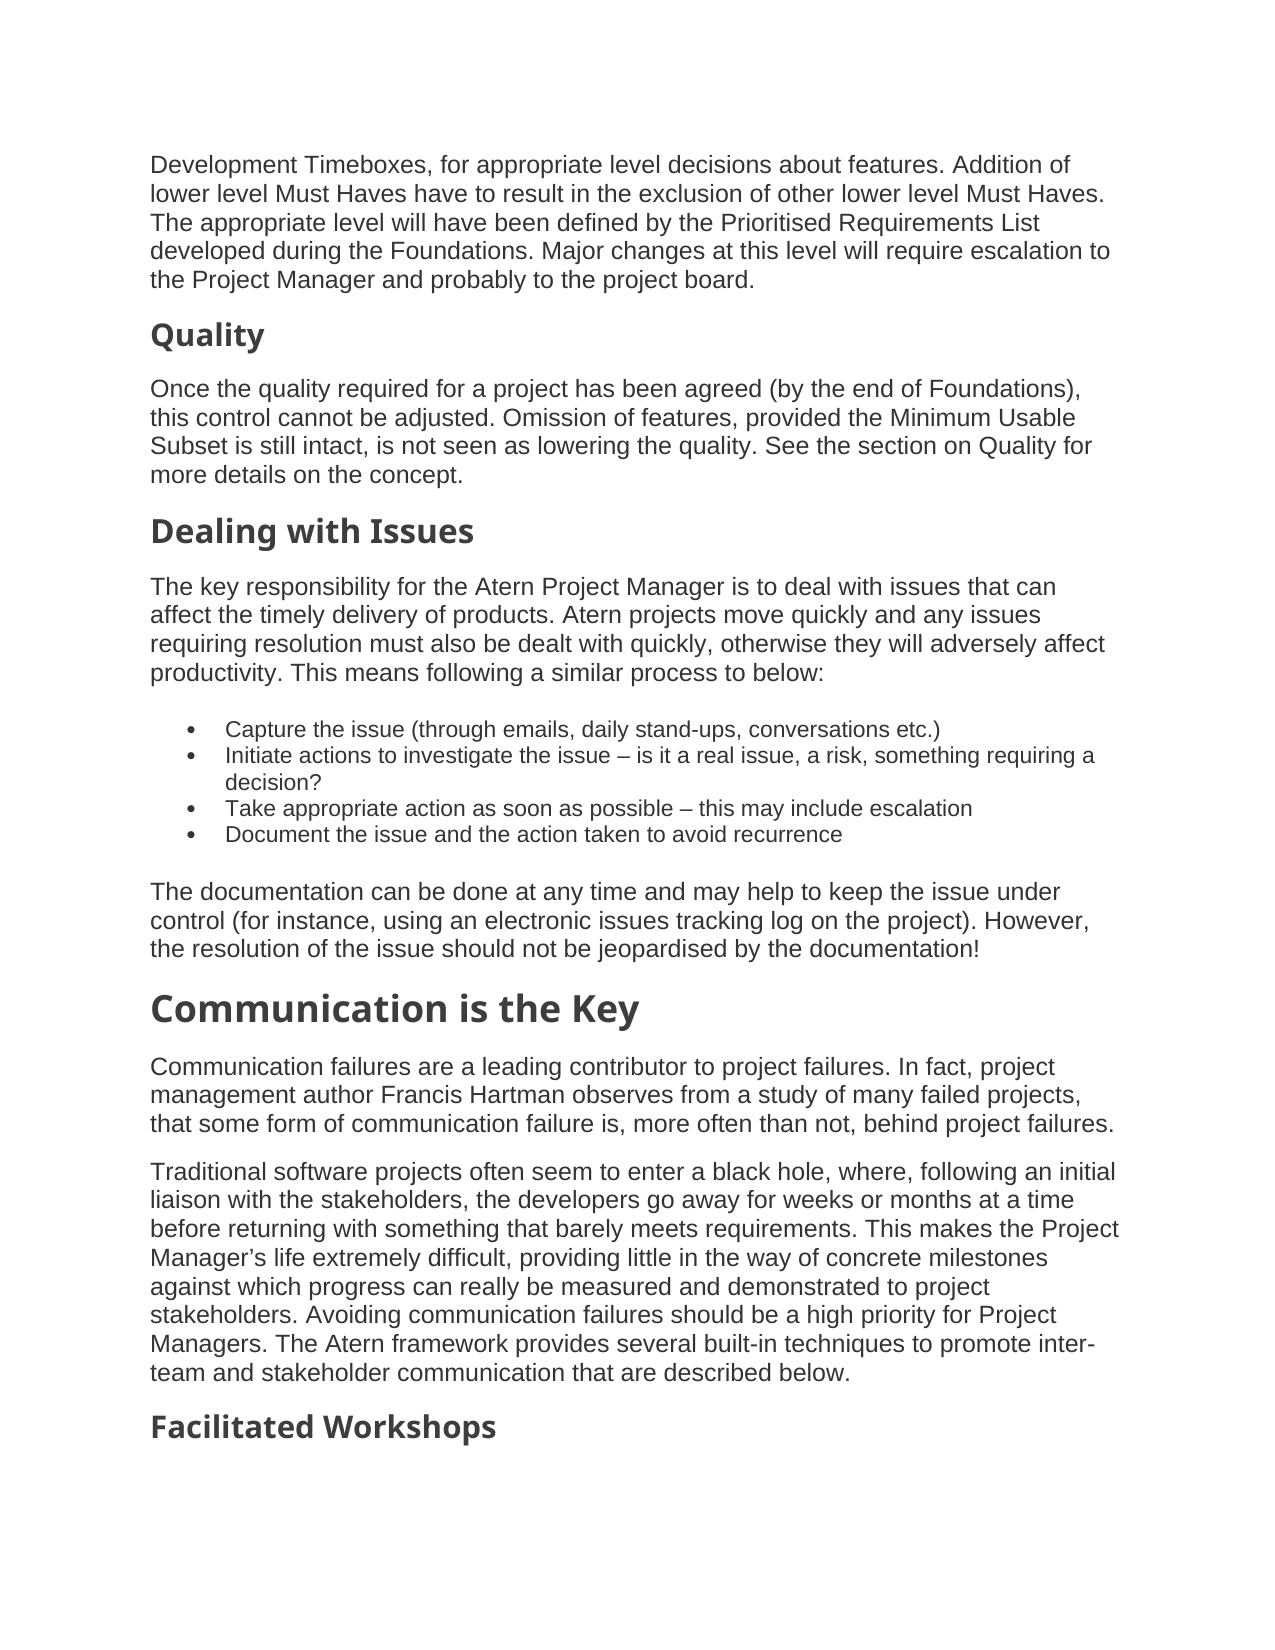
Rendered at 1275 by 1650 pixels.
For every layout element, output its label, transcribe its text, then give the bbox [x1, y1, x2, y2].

list Initiate actions to investigate the issue – is it a real issue, a risk, something requiring a decision? [187, 742, 1125, 795]
text The key responsibility for the Atern Project Manager is to deal with issues that can affect the timely delivery of products. Atern projects move quickly and any issues requiring resolution must also be dealt with quickly, otherwise they will adversely affect productivity. This means following a similar process to below: [150, 572, 1125, 687]
text Facilitated Workshops [150, 1405, 1125, 1448]
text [150, 150, 1125, 294]
text Dealing with Issues [150, 508, 1125, 553]
text Traditional software projects often seem to enter a black hole, where, following an initial liaison with the stakeholders, the developers go away for weeks or months at a time before returning with something that barely meets requirements. This makes the Project Manager’s life extremely difficult, providing little in the way of concrete milestones against which progress can really be measured and demonstrated to project stakeholders. Avoiding communication failures should be a high priority for Project Managers. The Atern framework provides several built-in techniques to promote inter-team and stakeholder communication that are described below. [150, 1157, 1125, 1387]
text The documentation can be done at any time and may help to keep the issue under control (for instance, using an electronic issues tracking log on the project). However, the resolution of the issue should not be jeopardised by the documentation! [150, 877, 1125, 963]
text Quality [150, 312, 1125, 355]
text Once the quality required for a project has been agreed (by the end of Foundations), this control cannot be adjusted. Omission of features, provided the Minimum Usable Subset is still intact, is not seen as lowering the quality. See the section on Quality for more details on the concept. [150, 374, 1125, 489]
text Communication failures are a leading contributor to project failures. In fact, project management author Francis Hartman observes from a study of many failed projects, that some form of communication failure is, more often than not, behind project failures. [150, 1052, 1125, 1138]
list Capture the issue (through emails, daily stand-ups, conversations etc.) [187, 716, 1125, 742]
list Take appropriate action as soon as possible – this may include escalation [187, 795, 1125, 821]
text Communication is the Key [150, 982, 1125, 1033]
list Document the issue and the action taken to avoid recurrence [187, 821, 1125, 848]
